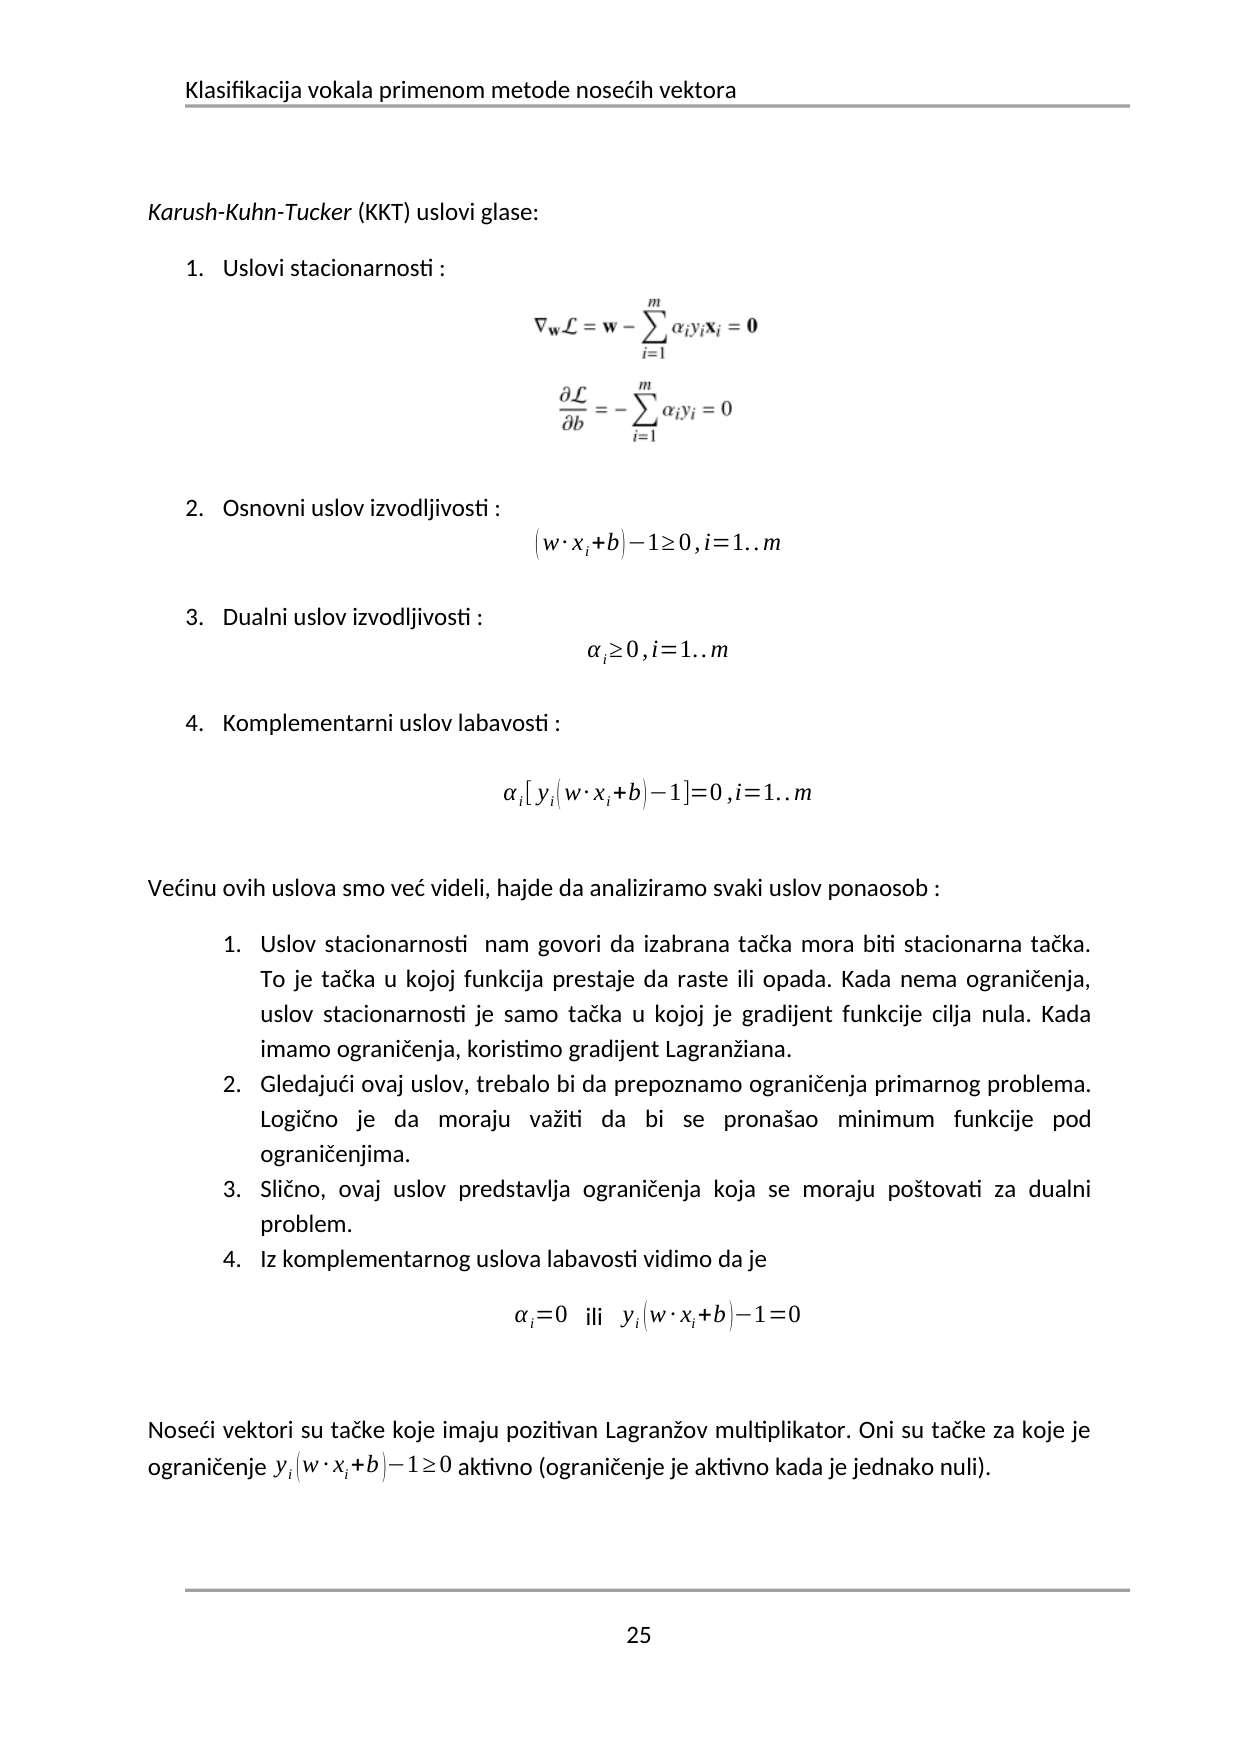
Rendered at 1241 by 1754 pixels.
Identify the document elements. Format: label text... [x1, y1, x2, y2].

list Uslov stacionarnosti nam govori da izabrana tačka mora biti stacionarna tačka. To je tačka u kojoj funkcija prestaje da raste ili opada. Kada nema ograničenja, uslov stacionarnosti je samo tačka u kojoj je gradijent funkcije cilja nula. Kada imamo ograničenja, koristimo gradijent Lagranžiana. [223, 928, 1093, 1063]
picture [523, 287, 793, 453]
text Karush-Kuhn-Tucker (KKT) uslovi glase: [148, 196, 1093, 227]
text Noseći vektori su tačke koje imaju pozitivan Lagranžov multiplikator. Oni su tačke za koje je ograničenje aktivno (ograničenje je aktivno kada je jednako nuli). [148, 1414, 1093, 1484]
text ili [223, 1299, 1093, 1333]
text Većinu ovih uslova smo već videli, hajde da analiziramo svaki uslov ponaosob : [148, 872, 1093, 902]
list Slično, ovaj uslov predstavlja ograničenja koja se moraju poštovati za dualni problem. [223, 1173, 1093, 1238]
list Iz komplementarnog uslova labavosti vidimo da je [223, 1243, 1093, 1273]
list Dualni uslov izvodljivosti : [185, 601, 1093, 632]
list Komplementarni uslov labavosti : [185, 707, 1093, 737]
list Osnovni uslov izvodljivosti : [185, 492, 1093, 522]
list Uslovi stacionarnosti : [185, 252, 1093, 282]
list Gledajući ovaj uslov, trebalo bi da prepoznamo ograničenja primarnog problema. Logično je da moraju važiti da bi se pronašao minimum funkcije pod ograničenjima. [223, 1068, 1093, 1168]
